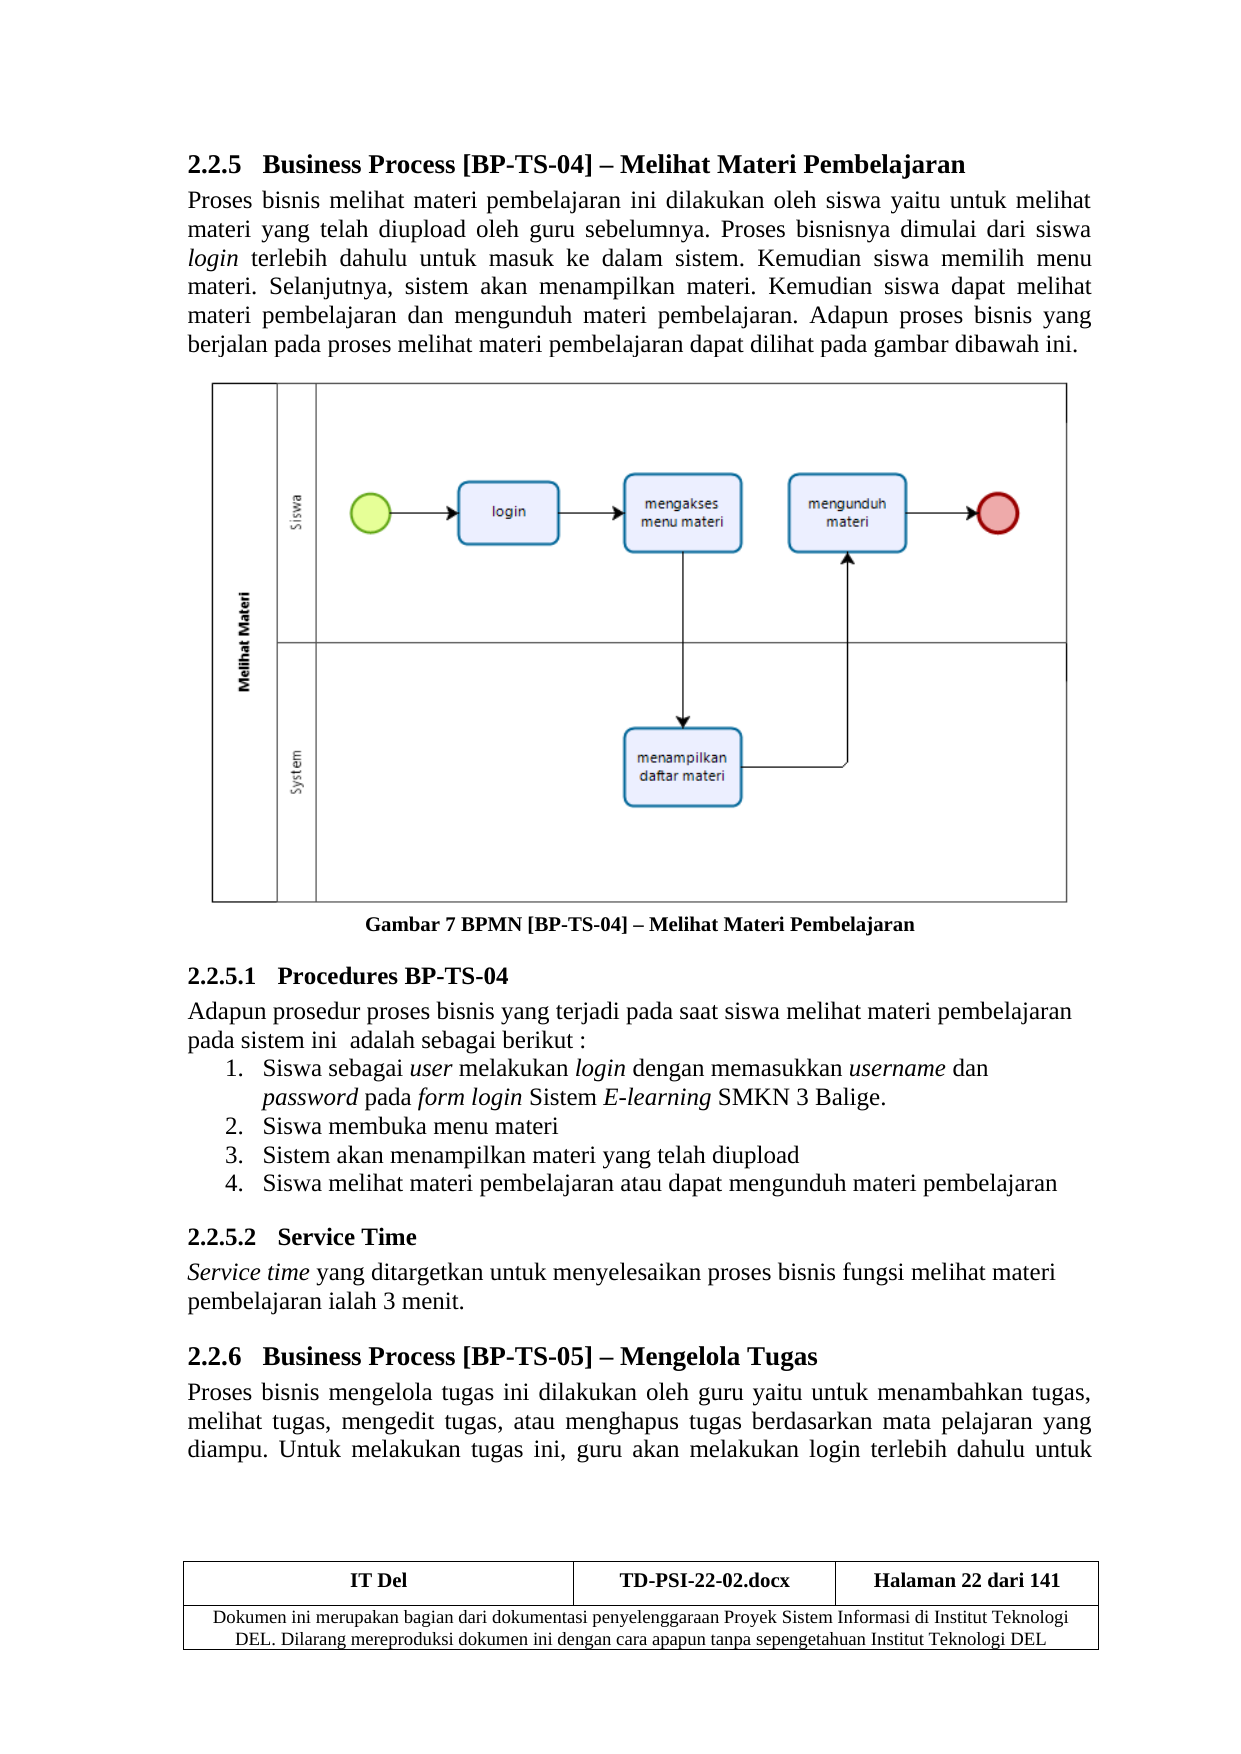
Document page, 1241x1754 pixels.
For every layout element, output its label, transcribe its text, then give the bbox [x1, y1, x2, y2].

text Service time yang ditargetkan untuk menyelesaikan proses bisnis fungsi melihat materi pembelajaran ialah 3 menit. [187, 1257, 1092, 1315]
subtitle Business Process [BP-TS-05] – Mengelola Tugas [187, 1340, 1092, 1371]
subtitle Business Process [BP-TS-04] – Melihat Materi Pembelajaran [187, 148, 1092, 179]
list Siswa melihat materi pembelajaran atau dapat mengunduh materi pembelajaran [225, 1168, 1092, 1197]
list Sistem akan menampilkan materi yang telah diupload [225, 1140, 1092, 1168]
picture [187, 357, 1092, 912]
list Siswa membuka menu materi [225, 1111, 1092, 1140]
list Siswa sebagai user melakukan login dengan memasukkan username dan password pada form login Sistem E-learning SMKN 3 Balige. [225, 1053, 1092, 1111]
text Adapun prosedur proses bisnis yang terjadi pada saat siswa melihat materi pembelajaran pada sistem ini adalah sebagai berikut : [187, 996, 1092, 1053]
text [187, 1377, 1092, 1463]
subtitle Procedures BP-TS-04 [187, 961, 1092, 990]
text Proses bisnis melihat materi pembelajaran ini dilakukan oleh siswa yaitu untuk melihat materi yang telah diupload oleh guru sebelumnya. Proses bisnisnya dimulai dari siswa login terlebih dahulu untuk masuk ke dalam sistem. Kemudian siswa memilih menu materi. Selanjutnya, sistem akan menampilkan materi. Kemudian siswa dapat melihat materi pembelajaran dan mengunduh materi pembelajaran. Adapun proses bisnis yang berjalan pada proses melihat materi pembelajaran dapat dilihat pada gambar dibawah ini. [187, 185, 1092, 357]
text Gambar 7 BPMN [BP-TS-04] – Melihat Materi Pembelajaran [187, 912, 1092, 936]
subtitle Service Time [187, 1222, 1092, 1251]
